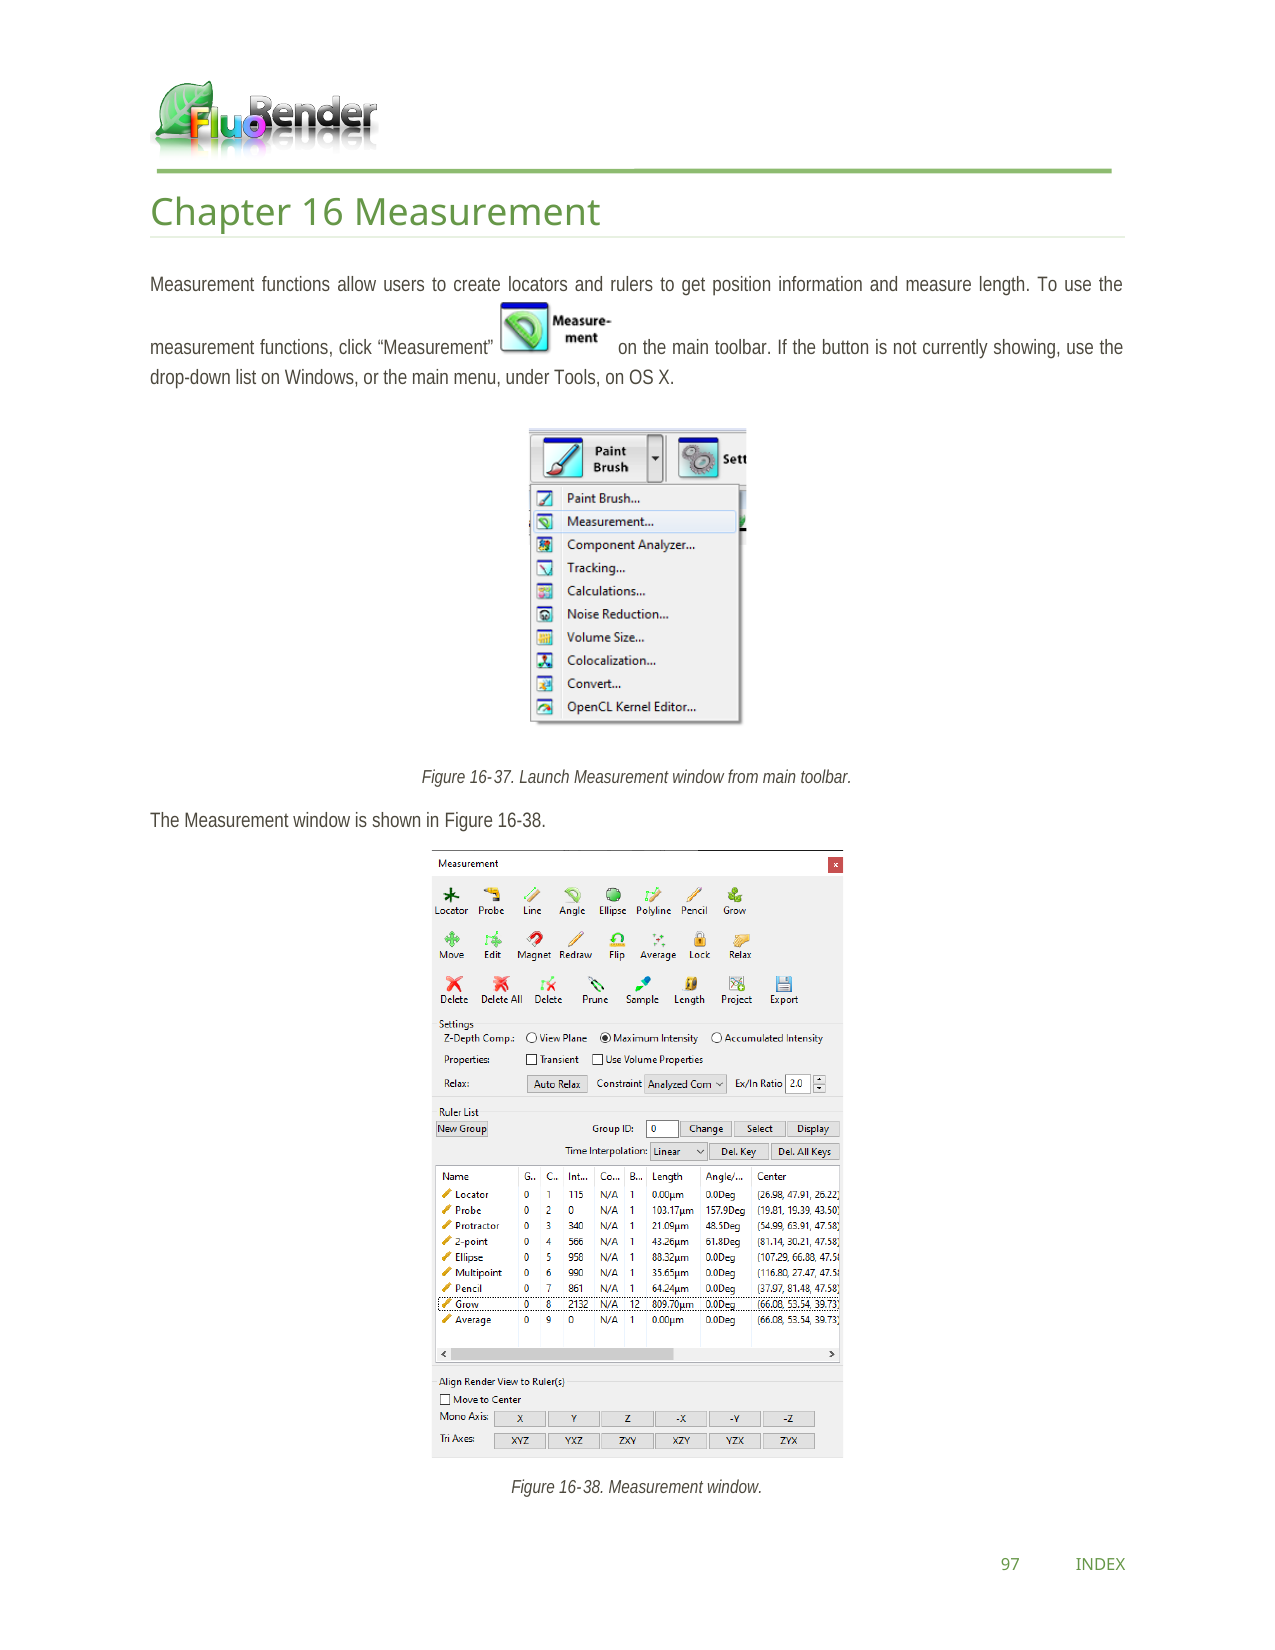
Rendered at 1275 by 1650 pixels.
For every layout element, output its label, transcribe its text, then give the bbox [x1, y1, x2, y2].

picture [528, 428, 747, 727]
picture [499, 302, 613, 355]
picture [150, 75, 379, 162]
picture [431, 850, 844, 1458]
subtitle Measurement [150, 185, 1125, 236]
text Measurement functions allow users to create locators and rulers to get position information and measure length. To use the measurement functions, click “Measurement” on the main toolbar. If the button is not currently showing, use the drop-down list on Windows, or the main menu, under Tools, on OS X. [150, 272, 1125, 389]
